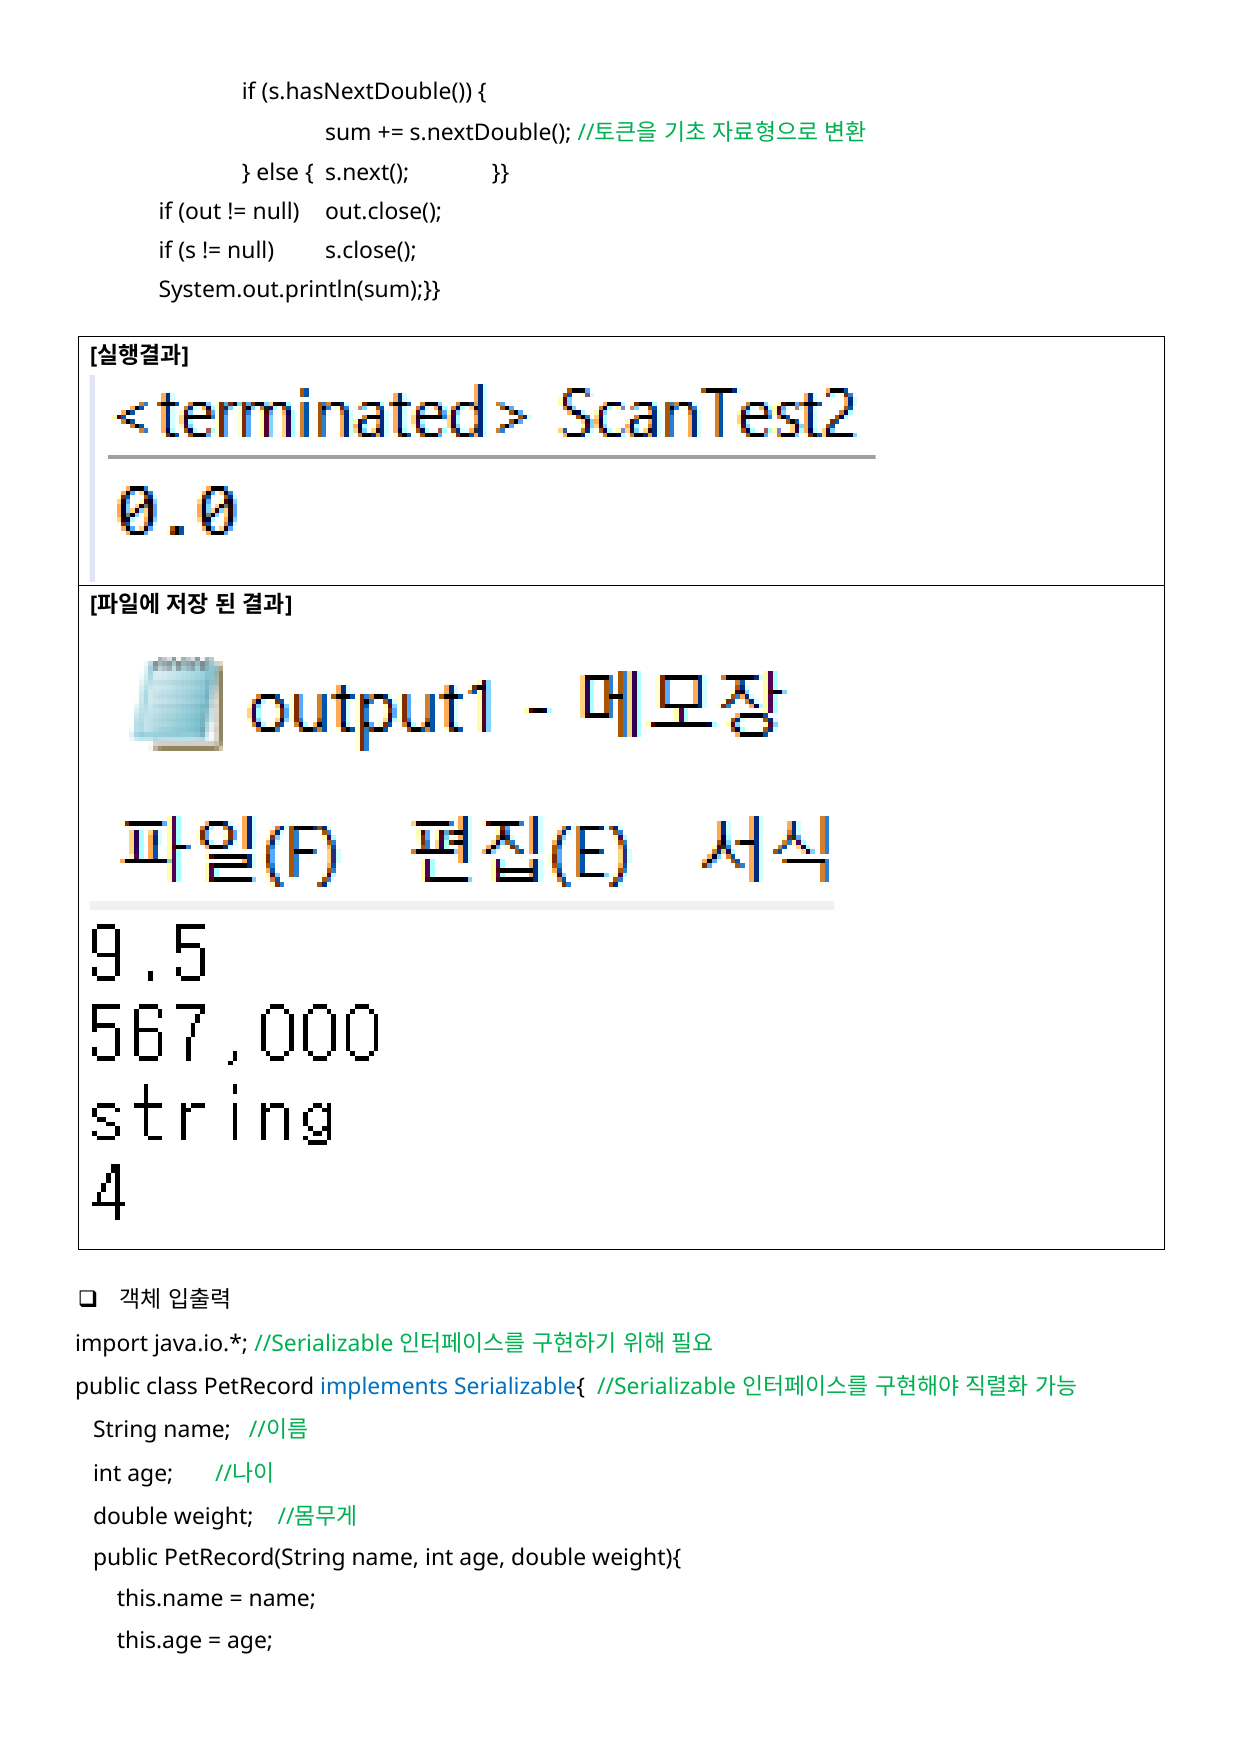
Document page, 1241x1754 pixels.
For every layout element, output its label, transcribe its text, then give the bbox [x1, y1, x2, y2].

text if (s != null) s.close(); [75, 234, 1165, 265]
text System.out.println(sum);}} [75, 273, 1165, 305]
text sum += s.nextDouble(); //토큰을 기초 자료형으로 변환 [75, 114, 1165, 148]
text int age; //나이 [75, 1454, 1165, 1488]
text if (s.hasNextDouble()) { [75, 75, 1165, 106]
table_header [실행결과] [79, 337, 1164, 585]
text public PetRecord(String name, int age, double weight){ [75, 1541, 1165, 1572]
picture [89, 624, 835, 1246]
picture [89, 375, 876, 582]
table_cell [파일에 저장 된 결과] [79, 586, 1164, 1249]
text String name; //이름 [75, 1411, 1165, 1444]
text } else { s.next(); }} [75, 156, 1165, 187]
text this.name = name; [75, 1582, 1165, 1614]
text this.age = age; [75, 1624, 1165, 1655]
list 객체 입출력 [78, 1281, 1165, 1314]
text public class PetRecord implements Serializable{ //Serializable 인터페이스를 구현해야 직렬화 가능 [75, 1368, 1165, 1401]
text if (out != null) out.close(); [75, 195, 1165, 226]
text double weight; //몸무게 [75, 1498, 1165, 1531]
text import java.io.*; //Serializable 인터페이스를 구현하기 위해 필요 [75, 1324, 1165, 1358]
